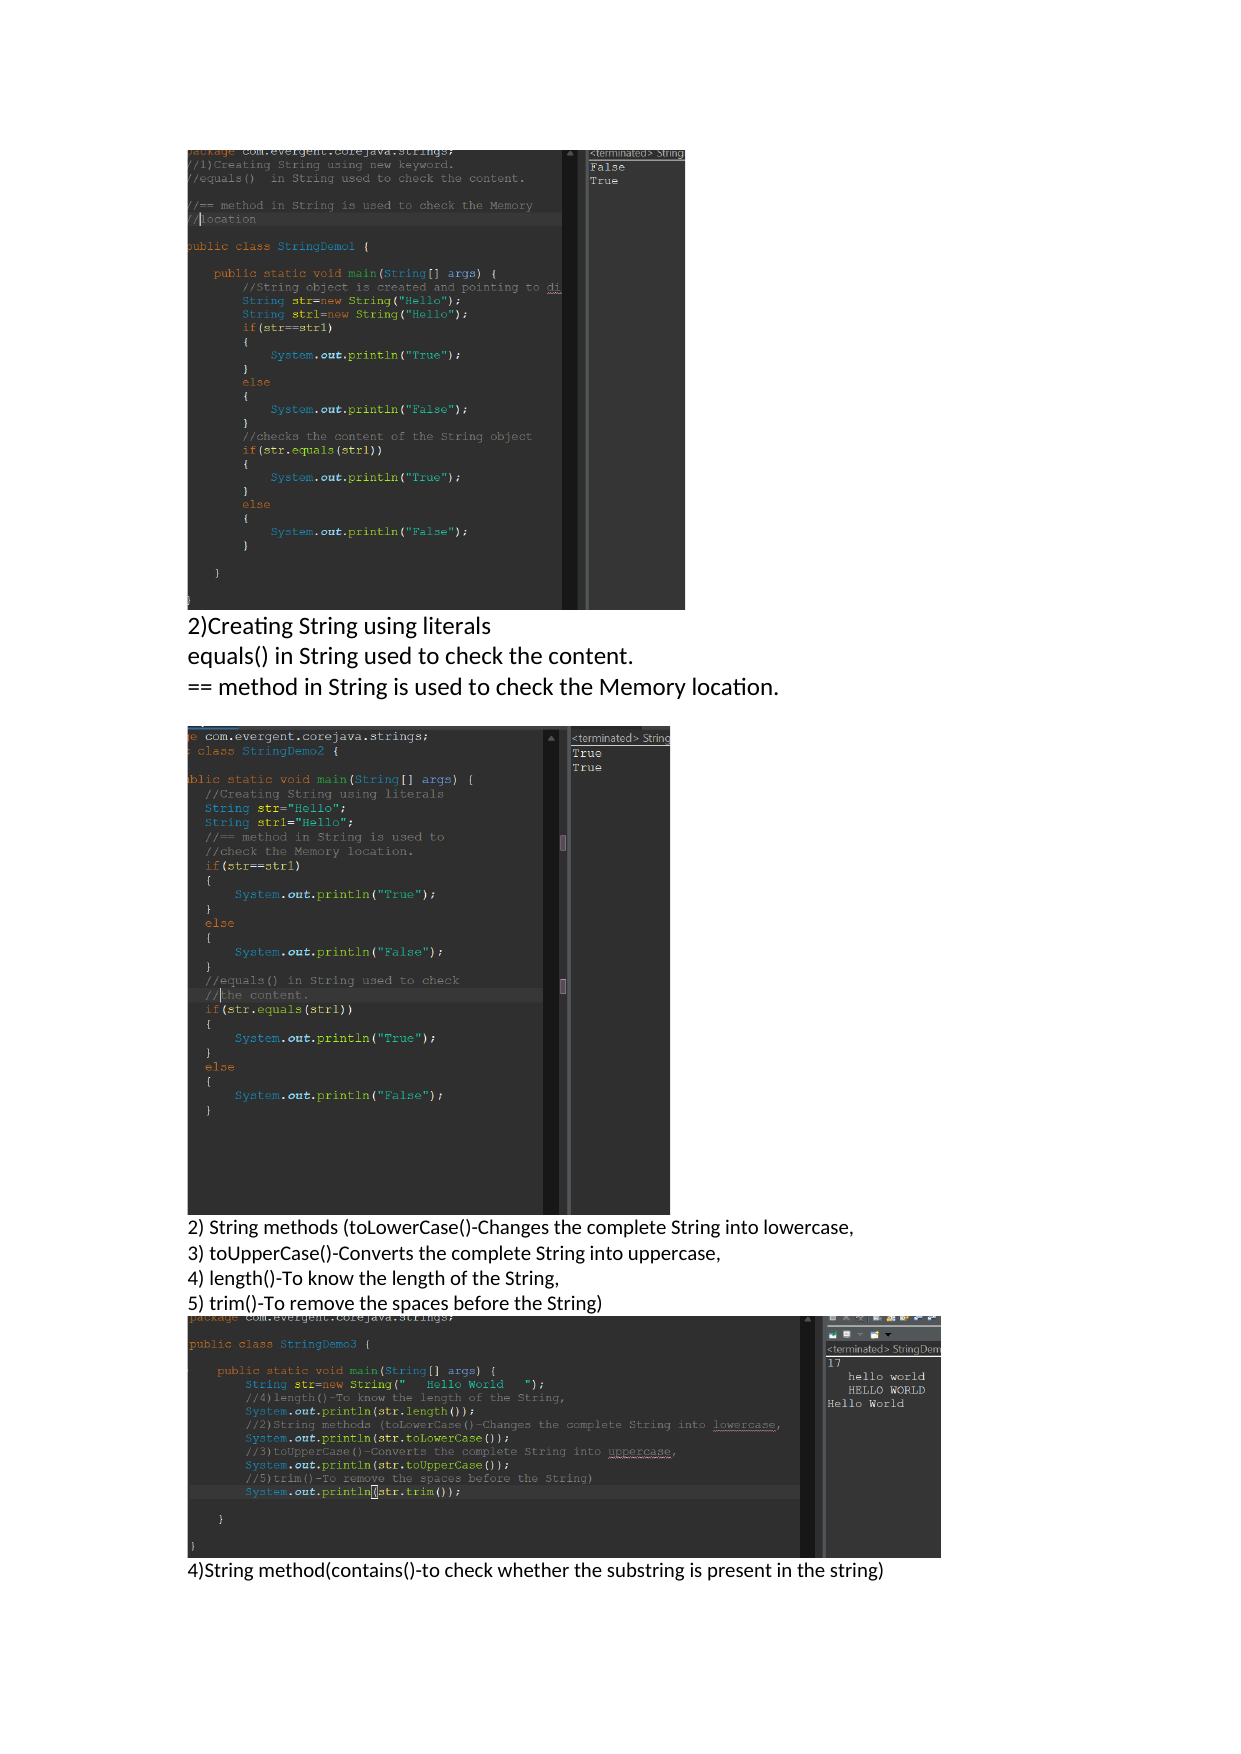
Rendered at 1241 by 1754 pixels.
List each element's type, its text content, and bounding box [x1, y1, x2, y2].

list 2)Creating String using literals [187, 610, 1053, 640]
picture [187, 726, 671, 1215]
list equals() in String used to check the content. [187, 640, 1053, 671]
list trim()-To remove the spaces before the String) [187, 1291, 1053, 1316]
list length()-To know the length of the String, [187, 1265, 1053, 1291]
list String methods (toLowerCase()-Changes the complete String into lowercase, [187, 1214, 1053, 1240]
list toUpperCase()-Converts the complete String into uppercase, [187, 1240, 1053, 1265]
picture [187, 1316, 941, 1558]
picture [187, 150, 686, 610]
list == method in String is used to check the Memory location. [187, 671, 1053, 701]
list 4)String method(contains()-to check whether the substring is present in the string) [187, 1558, 1053, 1583]
